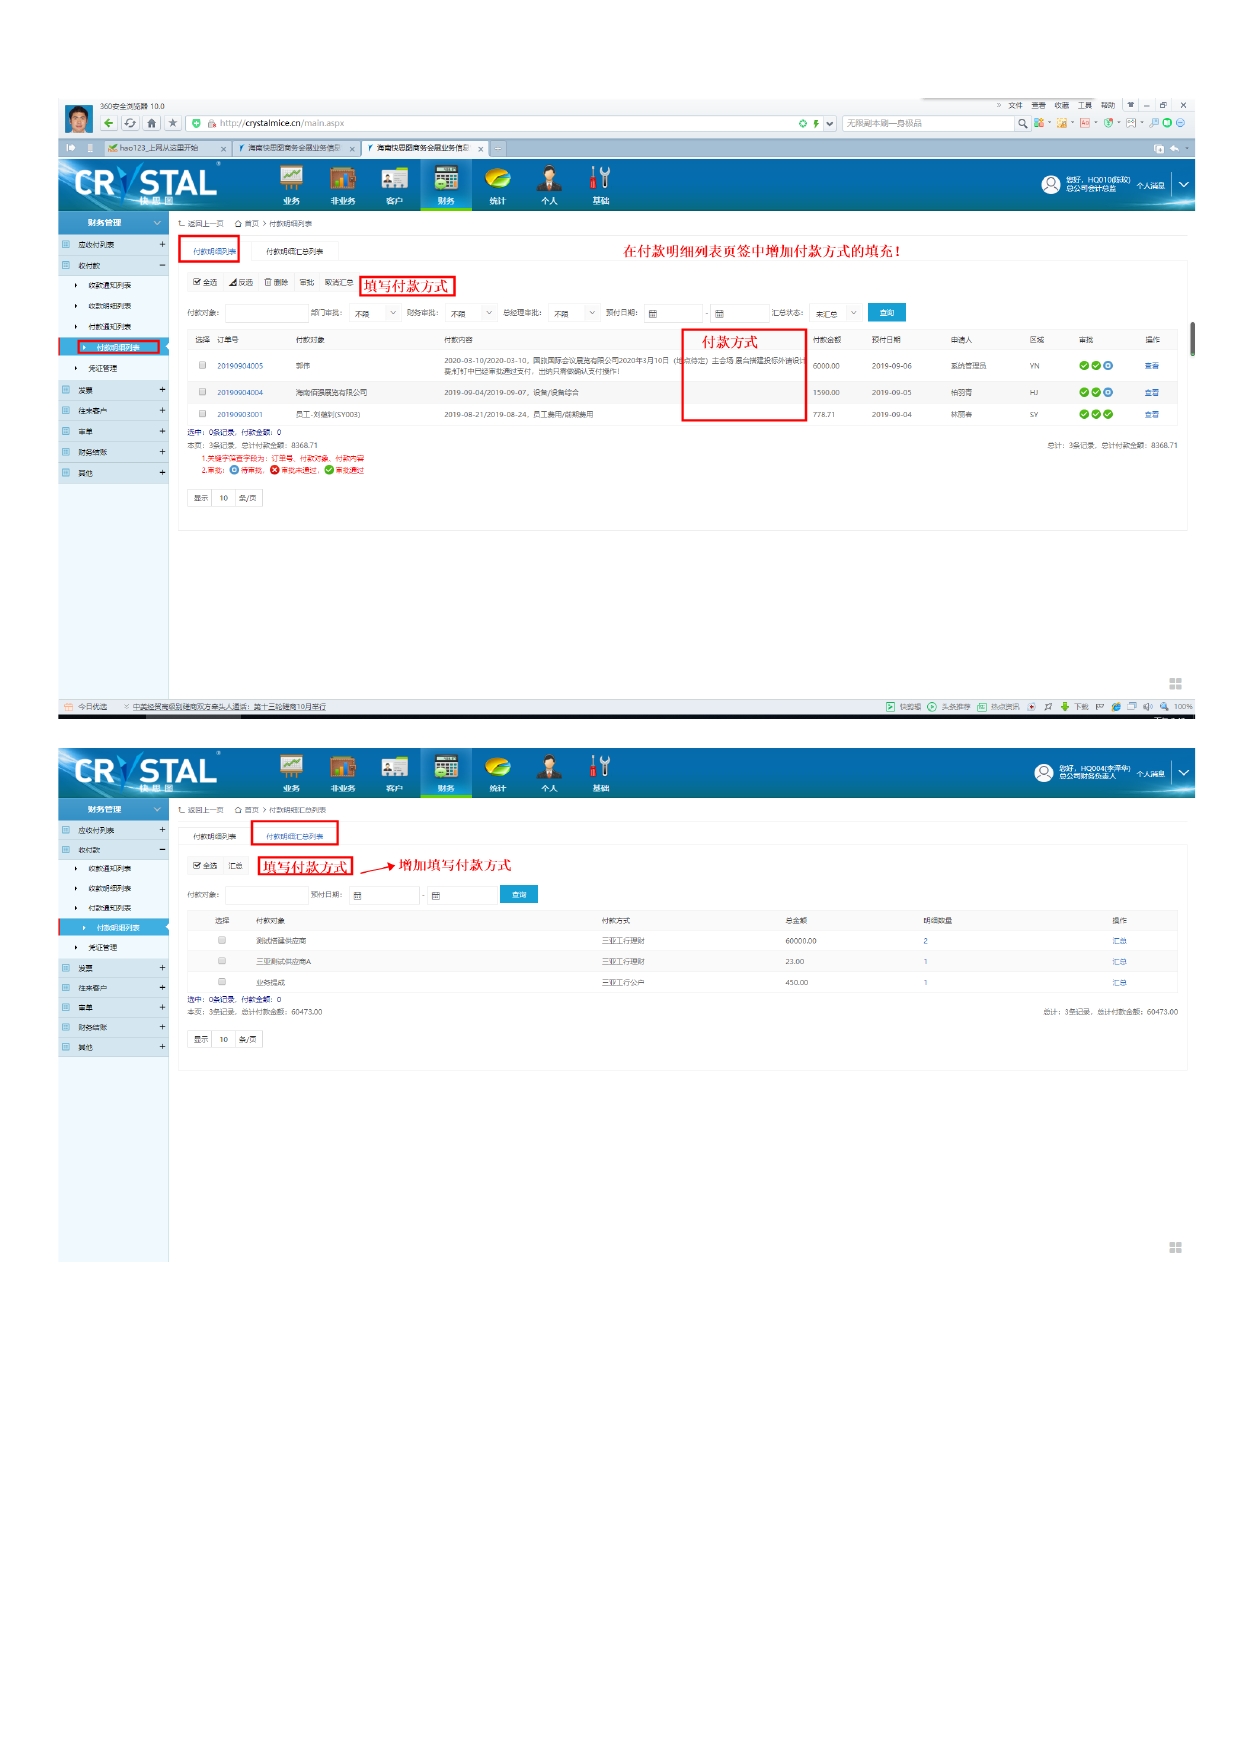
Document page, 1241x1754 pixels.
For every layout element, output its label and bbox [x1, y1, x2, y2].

picture [58, 98, 1196, 719]
picture [58, 748, 1196, 1262]
